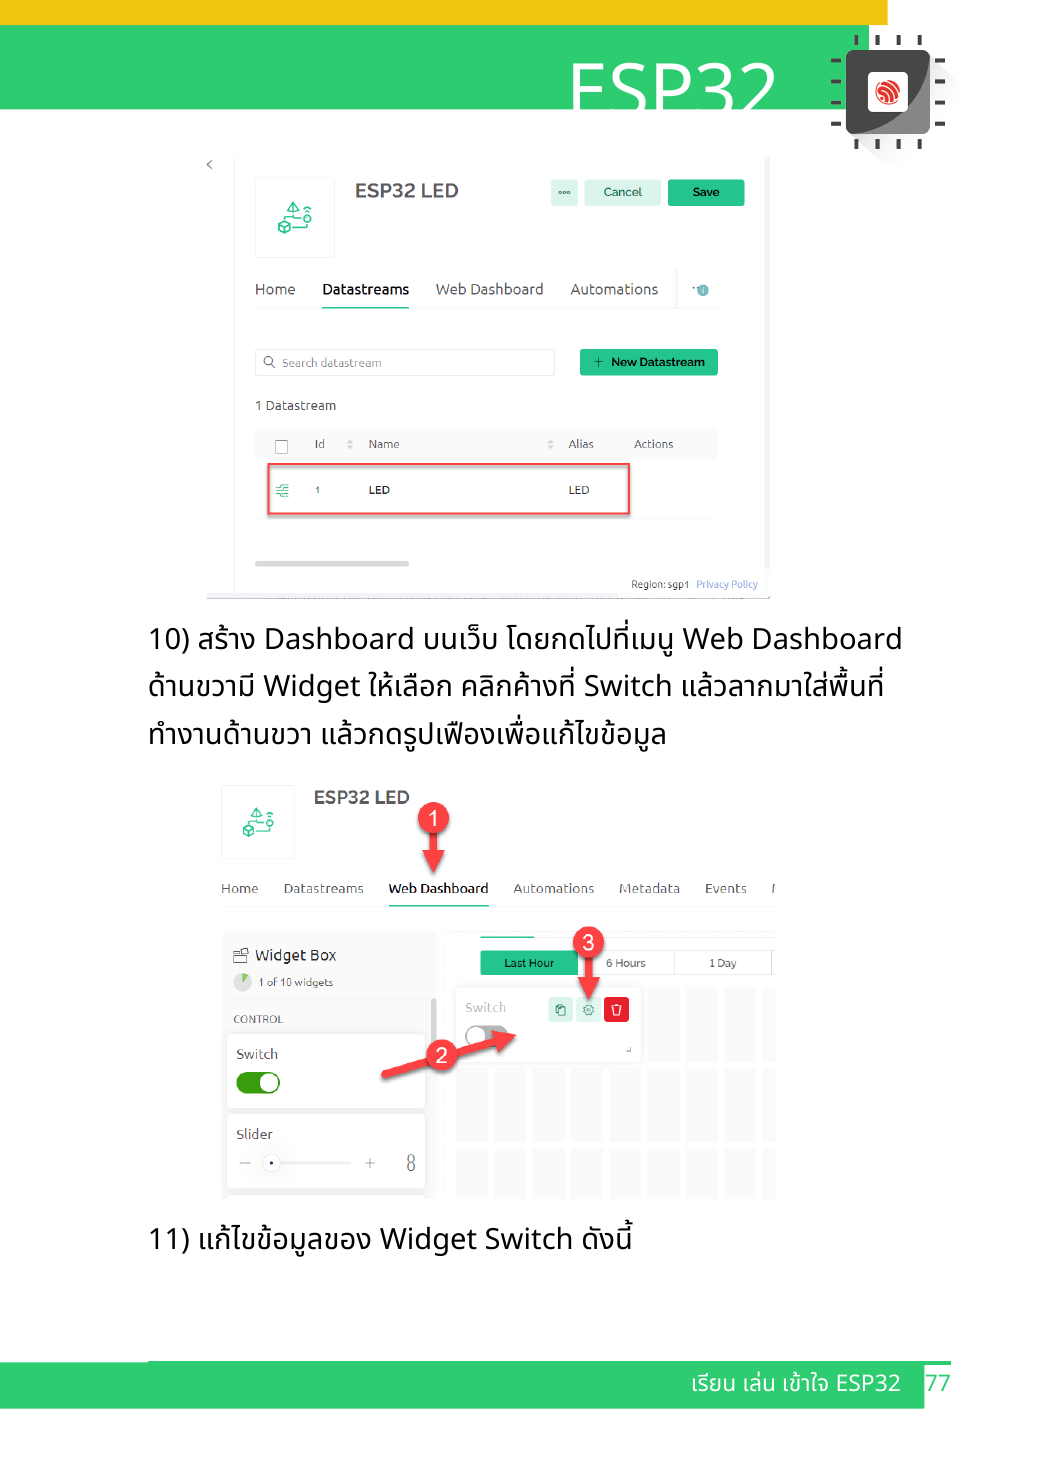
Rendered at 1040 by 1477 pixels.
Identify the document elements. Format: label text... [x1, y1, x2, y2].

picture [828, 35, 980, 164]
text 10) สร้าง Dashboard บนเว็บ โดยกดไปที่เมนู Web Dashboard ด้านขวามี Widget ให้เลือก คลิกค้างที่ Switch แล้วลากมาใส่พื้นที่ทำงานด้านขวา แล้วกดรูปเฟืองเพื่อแก้ไขข้อมูล [148, 618, 951, 757]
picture [206, 157, 771, 599]
picture [206, 777, 776, 1199]
text 11) แก้ไขข้อมูลของ Widget Switch ดังนี้ [148, 1218, 951, 1262]
